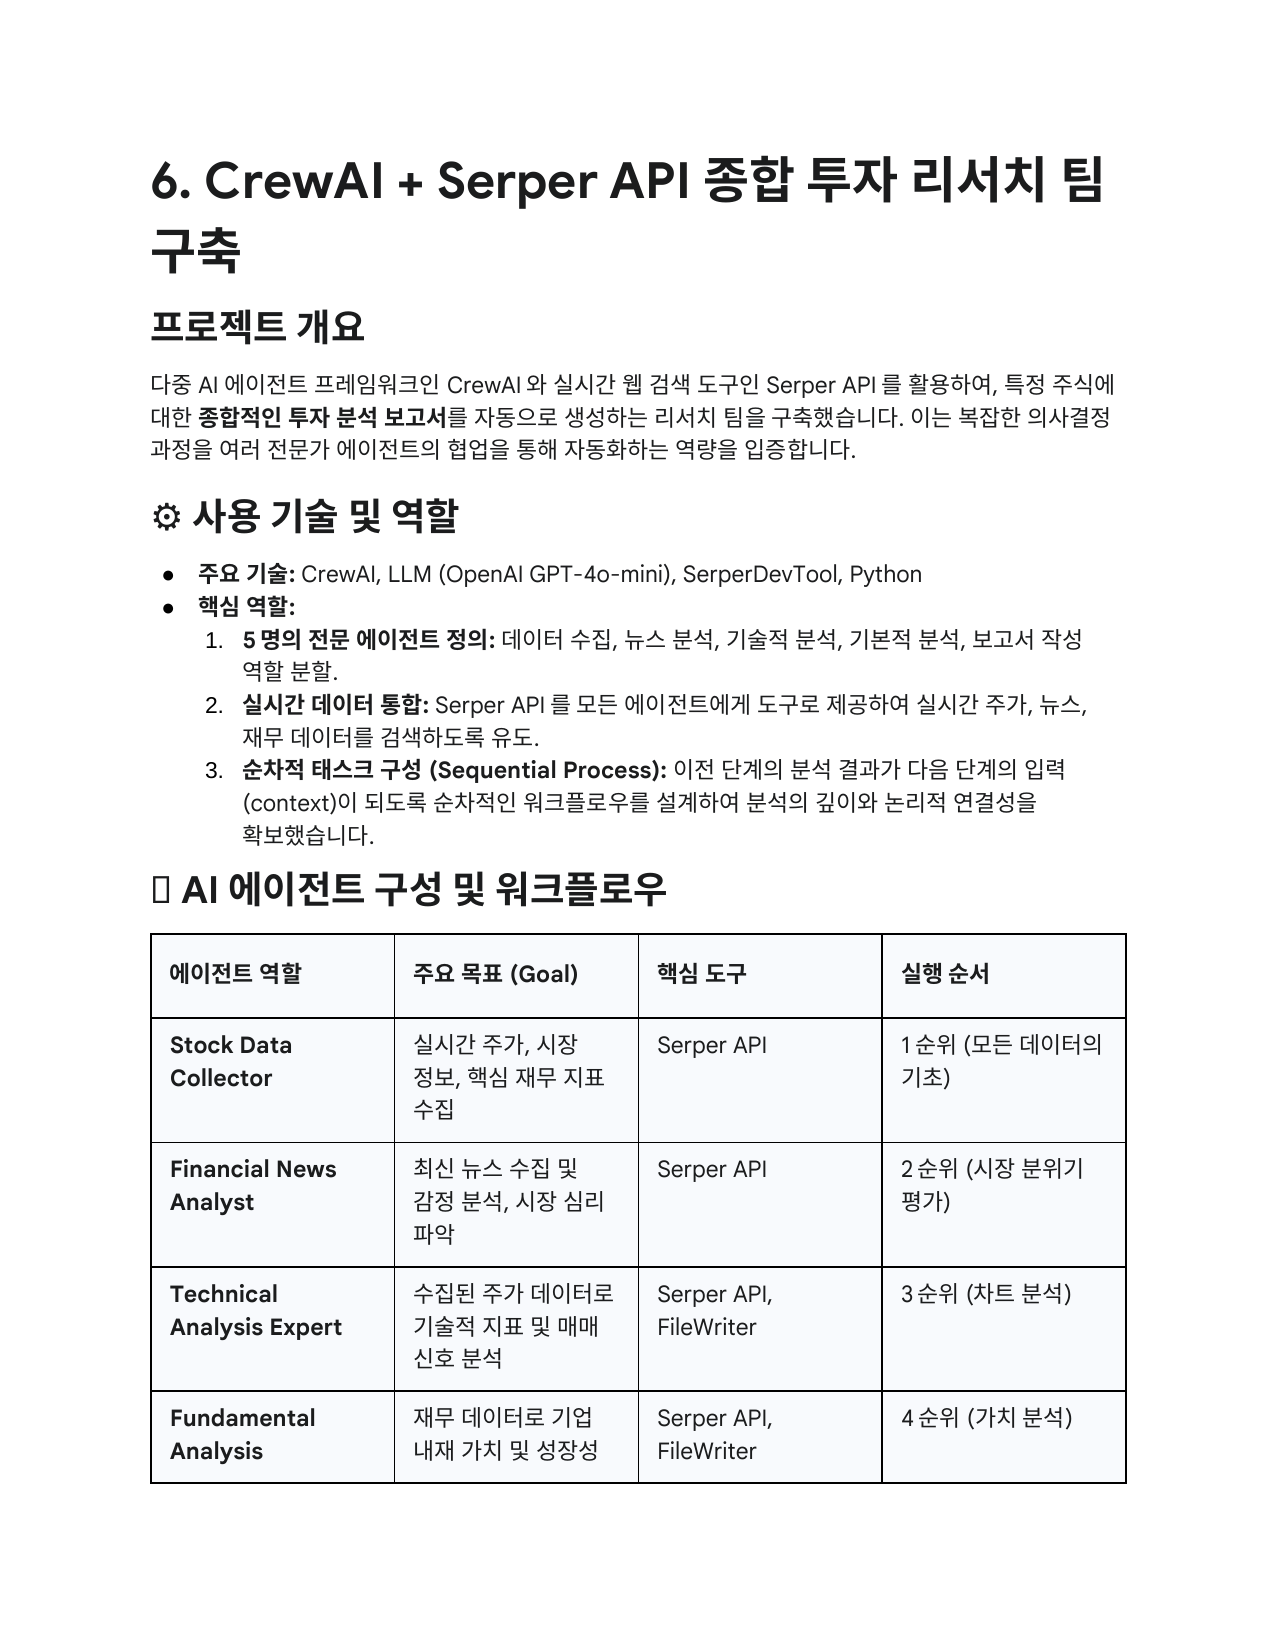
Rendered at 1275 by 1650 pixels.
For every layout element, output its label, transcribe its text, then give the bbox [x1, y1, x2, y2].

table_cell 수집된 주가 데이터로 기술적 지표 및 매매 신호 분석 [395, 1268, 638, 1390]
table_cell 실시간 주가, 시장 정보, 핵심 재무 지표 수집 [395, 1019, 638, 1142]
table_cell Serper API [639, 1019, 881, 1142]
table_cell 3순위 (차트 분석) [883, 1268, 1125, 1390]
text 다중 AI 에이전트 프레임워크인 CrewAI와 실시간 웹 검색 도구인 Serper API를 활용하여, 특정 주식에 대한 종합적인 투자 분석 보고서를 자동으로 생성하는 리서치 팀을 구축했습니다. 이는 복잡한 의사결정 과정을 여러 전문가 에이전트의 협업을 통해 자동화하는 역량을 입증합니다. [150, 371, 1125, 465]
table_header 주요 목표 (Goal) [395, 935, 638, 1017]
table_cell Serper API, FileWriter [639, 1268, 881, 1390]
table_cell Financial News Analyst [152, 1143, 394, 1266]
list 핵심 역할: [161, 593, 1125, 622]
list 5명의 전문 에이전트 정의: 데이터 수집, 뉴스 분석, 기술적 분석, 기본적 분석, 보고서 작성 역할 분할. [205, 626, 1125, 687]
table_cell Stock Data Collector [152, 1019, 394, 1142]
list 순차적 태스크 구성 (Sequential Process): 이전 단계의 분석 결과가 다음 단계의 입력(context)이 되도록 순차적인 워크플로우를 설계하여 분석의 깊이와 논리적 연결성을 확보했습니다. [205, 757, 1125, 851]
table_cell 최신 뉴스 수집 및 감정 분석, 시장 심리 파악 [395, 1143, 638, 1266]
subtitle 6. CrewAI + Serper API 종합 투자 리서치 팀 구축 [150, 150, 1125, 284]
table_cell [152, 1392, 394, 1482]
table_header 에이전트 역할 [152, 935, 394, 1017]
subtitle ⚙️ 사용 기술 및 역할 [150, 494, 1125, 541]
table_cell 4순위 (가치 분석) [883, 1392, 1125, 1482]
subtitle 프로젝트 개요 [150, 305, 1125, 352]
table_cell Serper API [639, 1143, 881, 1266]
list 주요 기술: CrewAI, LLM (OpenAI GPT-4o-mini), SerperDevTool, Python [161, 560, 1125, 589]
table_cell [395, 1392, 638, 1482]
table_cell 2순위 (시장 분위기 평가) [883, 1143, 1125, 1266]
table_header 핵심 도구 [639, 935, 881, 1017]
table_cell Technical Analysis Expert [152, 1268, 394, 1390]
table_header 실행 순서 [883, 935, 1125, 1017]
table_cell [639, 1392, 881, 1482]
list 실시간 데이터 통합: Serper API를 모든 에이전트에게 도구로 제공하여 실시간 주가, 뉴스, 재무 데이터를 검색하도록 유도. [205, 691, 1125, 753]
subtitle 👥 AI 에이전트 구성 및 워크플로우 [150, 867, 1125, 914]
table_cell 1순위 (모든 데이터의 기초) [883, 1019, 1125, 1142]
